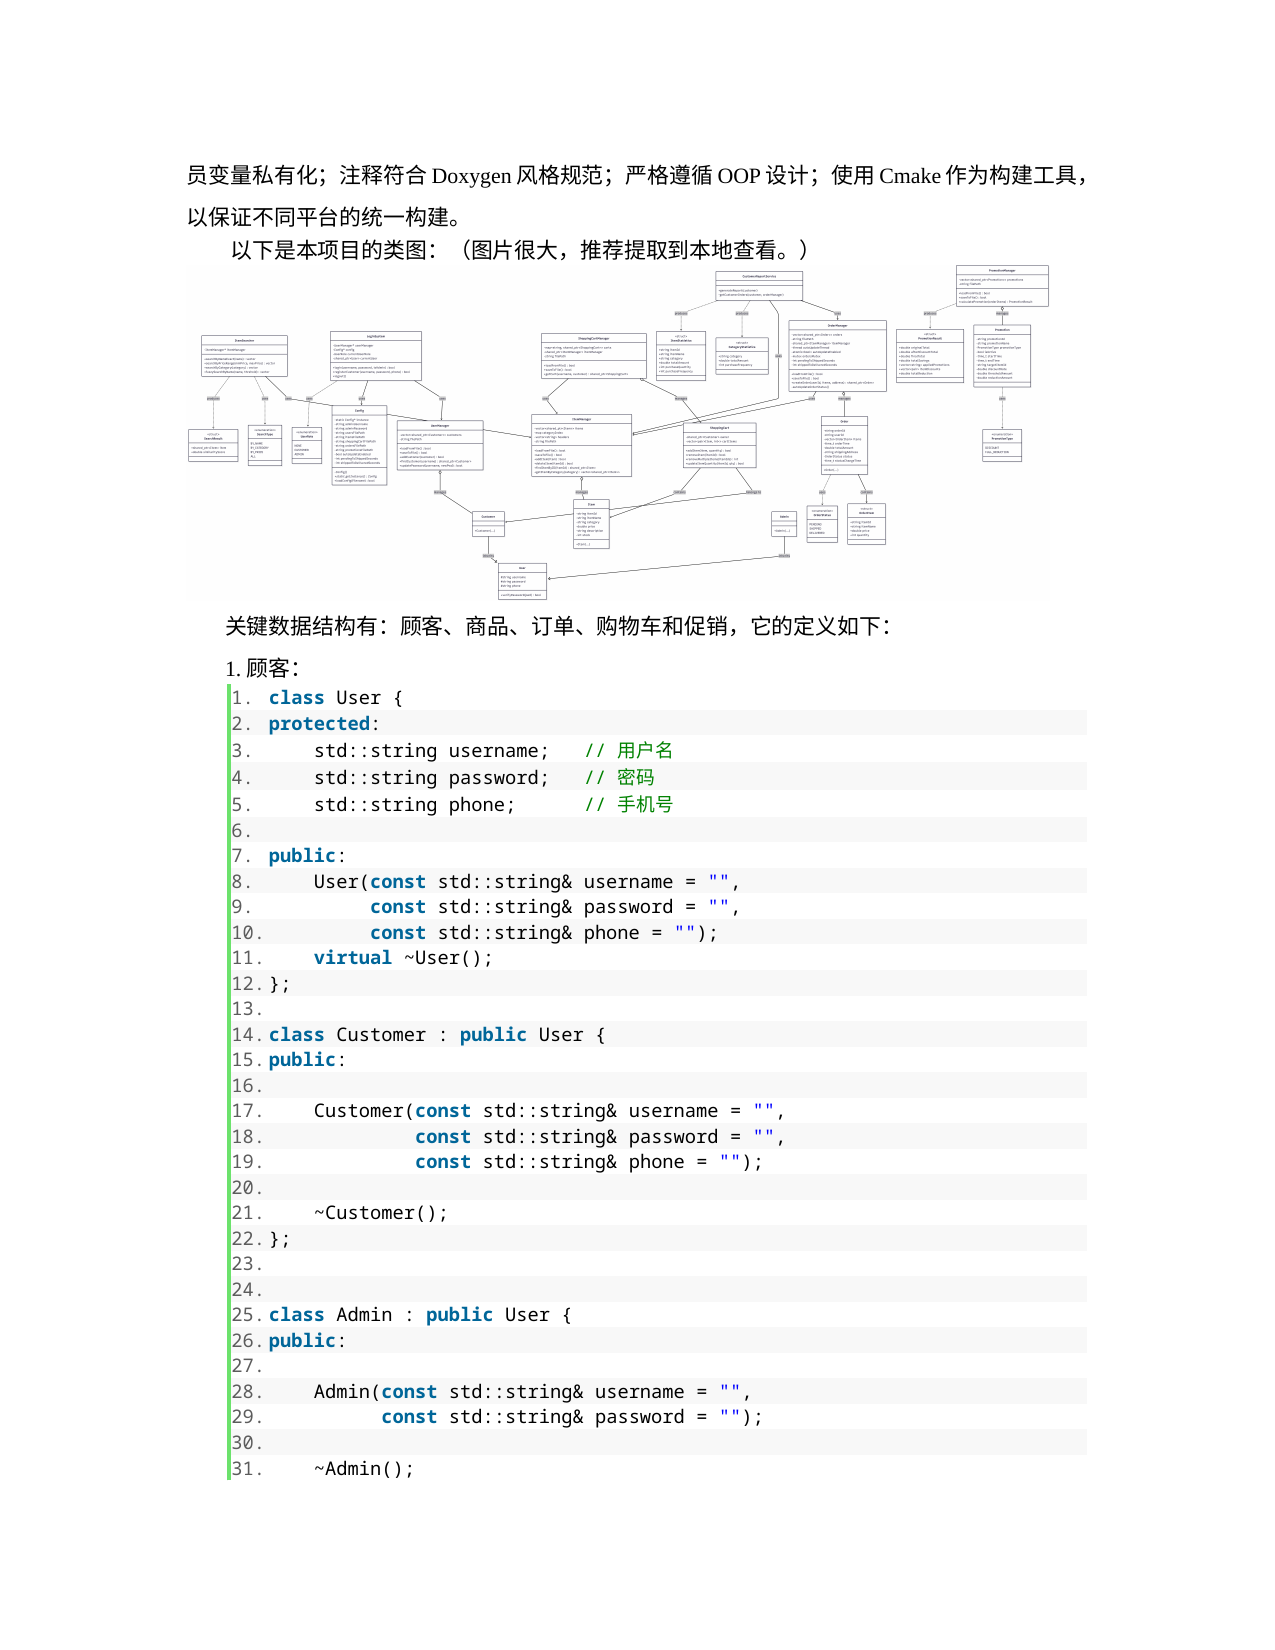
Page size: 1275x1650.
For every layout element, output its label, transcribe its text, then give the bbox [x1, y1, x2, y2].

list std::string password; // 密码 [231, 762, 1087, 790]
list std::string phone; // 手机号 [231, 790, 1087, 817]
list const std::string& password = ""); [231, 1404, 1087, 1429]
list class Customer : public User { [231, 1021, 1087, 1047]
list class User { [231, 684, 1087, 710]
list User(const std::string& username = "", [231, 868, 1087, 893]
list public: [231, 1047, 1087, 1072]
list const std::string& phone = ""); [231, 1149, 1087, 1174]
list std::string username; // 用户名 [231, 735, 1087, 762]
list 以下是本项目的类图：（图片很大，推荐提取到本地查看。） [186, 233, 1087, 601]
text 关键数据结构有：顾客、商品、订单、购物车和促销，它的定义如下： [187, 601, 1087, 643]
list Customer(const std::string& username = "", [231, 1098, 1087, 1123]
list virtual ~User(); [231, 944, 1087, 970]
list Admin(const std::string& username = "", [231, 1378, 1087, 1404]
list const std::string& phone = ""); [231, 919, 1087, 944]
list const std::string& password = "", [231, 893, 1087, 919]
list ~Admin(); [231, 1455, 1087, 1480]
list class Admin : public User { [231, 1302, 1087, 1327]
list }; [231, 1225, 1087, 1251]
list }; [231, 970, 1087, 996]
text 1. 顾客： [187, 643, 1087, 684]
list ~Customer(); [231, 1200, 1087, 1225]
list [186, 150, 1087, 233]
list public: [231, 1327, 1087, 1353]
list protected: [231, 710, 1087, 735]
list const std::string& password = "", [231, 1123, 1087, 1149]
list public: [231, 842, 1087, 868]
